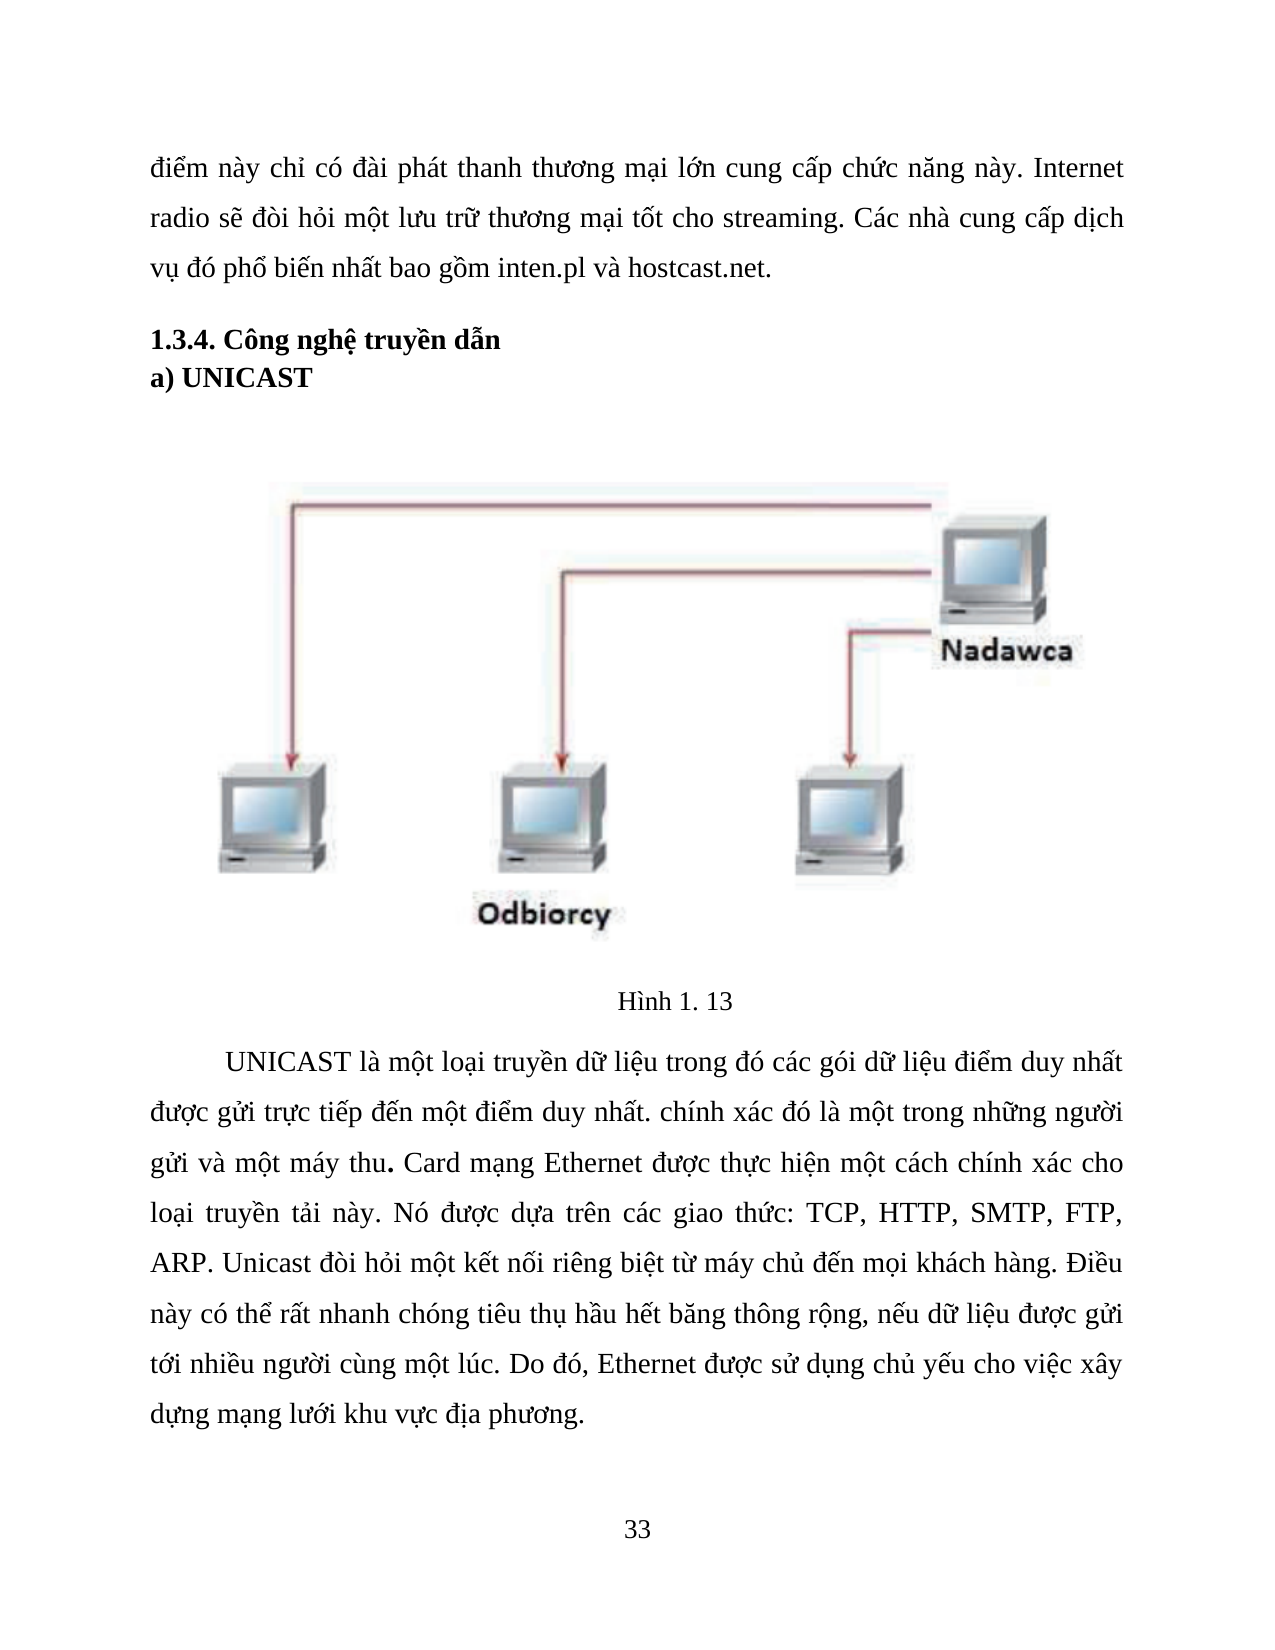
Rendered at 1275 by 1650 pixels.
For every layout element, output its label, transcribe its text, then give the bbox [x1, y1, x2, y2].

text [150, 150, 1125, 284]
text UNICAST là một loại truyền dữ liệu trong đó các gói dữ liệu điểm duy nhất được gửi trực tiếp đến một điểm duy nhất. chính xác đó là một trong những người gửi và một máy thu. Card mạng Ethernet được thực hiện một cách chính xác cho loại truyền tải này. Nó được dựa trên các giao thức: TCP, HTTP, SMTP, FTP, ARP. Unicast đòi hỏi một kết nối riêng biệt từ máy chủ đến mọi khách hàng. Điều này có thể rất nhanh chóng tiêu thụ hầu hết băng thông rộng, nếu dữ liệu được gửi tới nhiều người cùng một lúc. Do đó, Ethernet được sử dụng chủ yếu cho việc xây dựng mạng lưới khu vực địa phương. [150, 1044, 1125, 1430]
picture [186, 431, 1089, 951]
text Hình 1. 13 [150, 985, 1125, 1016]
subtitle 1.3.4. Công nghệ truyền dẫn [150, 322, 1125, 355]
text a) UNICAST [150, 360, 1125, 394]
